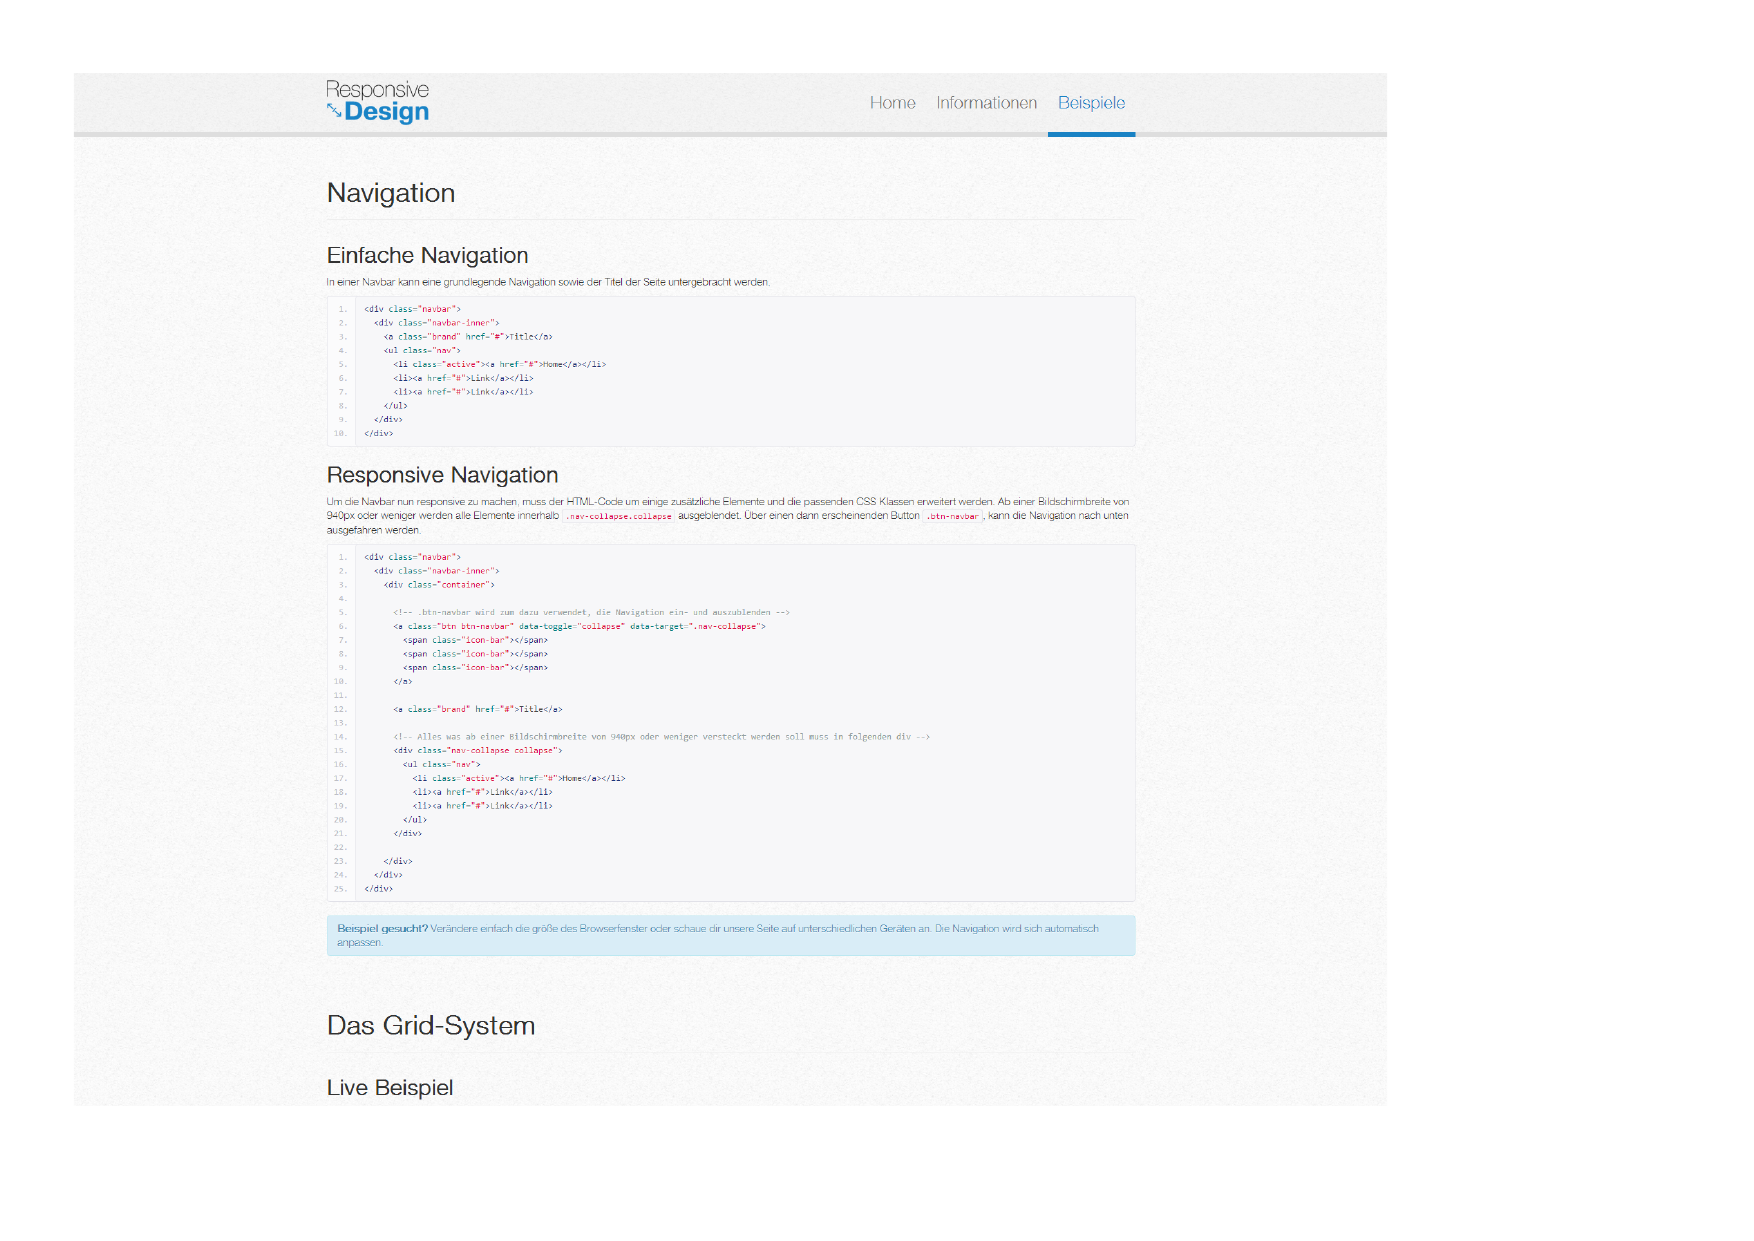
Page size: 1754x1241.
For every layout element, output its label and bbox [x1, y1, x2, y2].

picture [73, 73, 1388, 1106]
